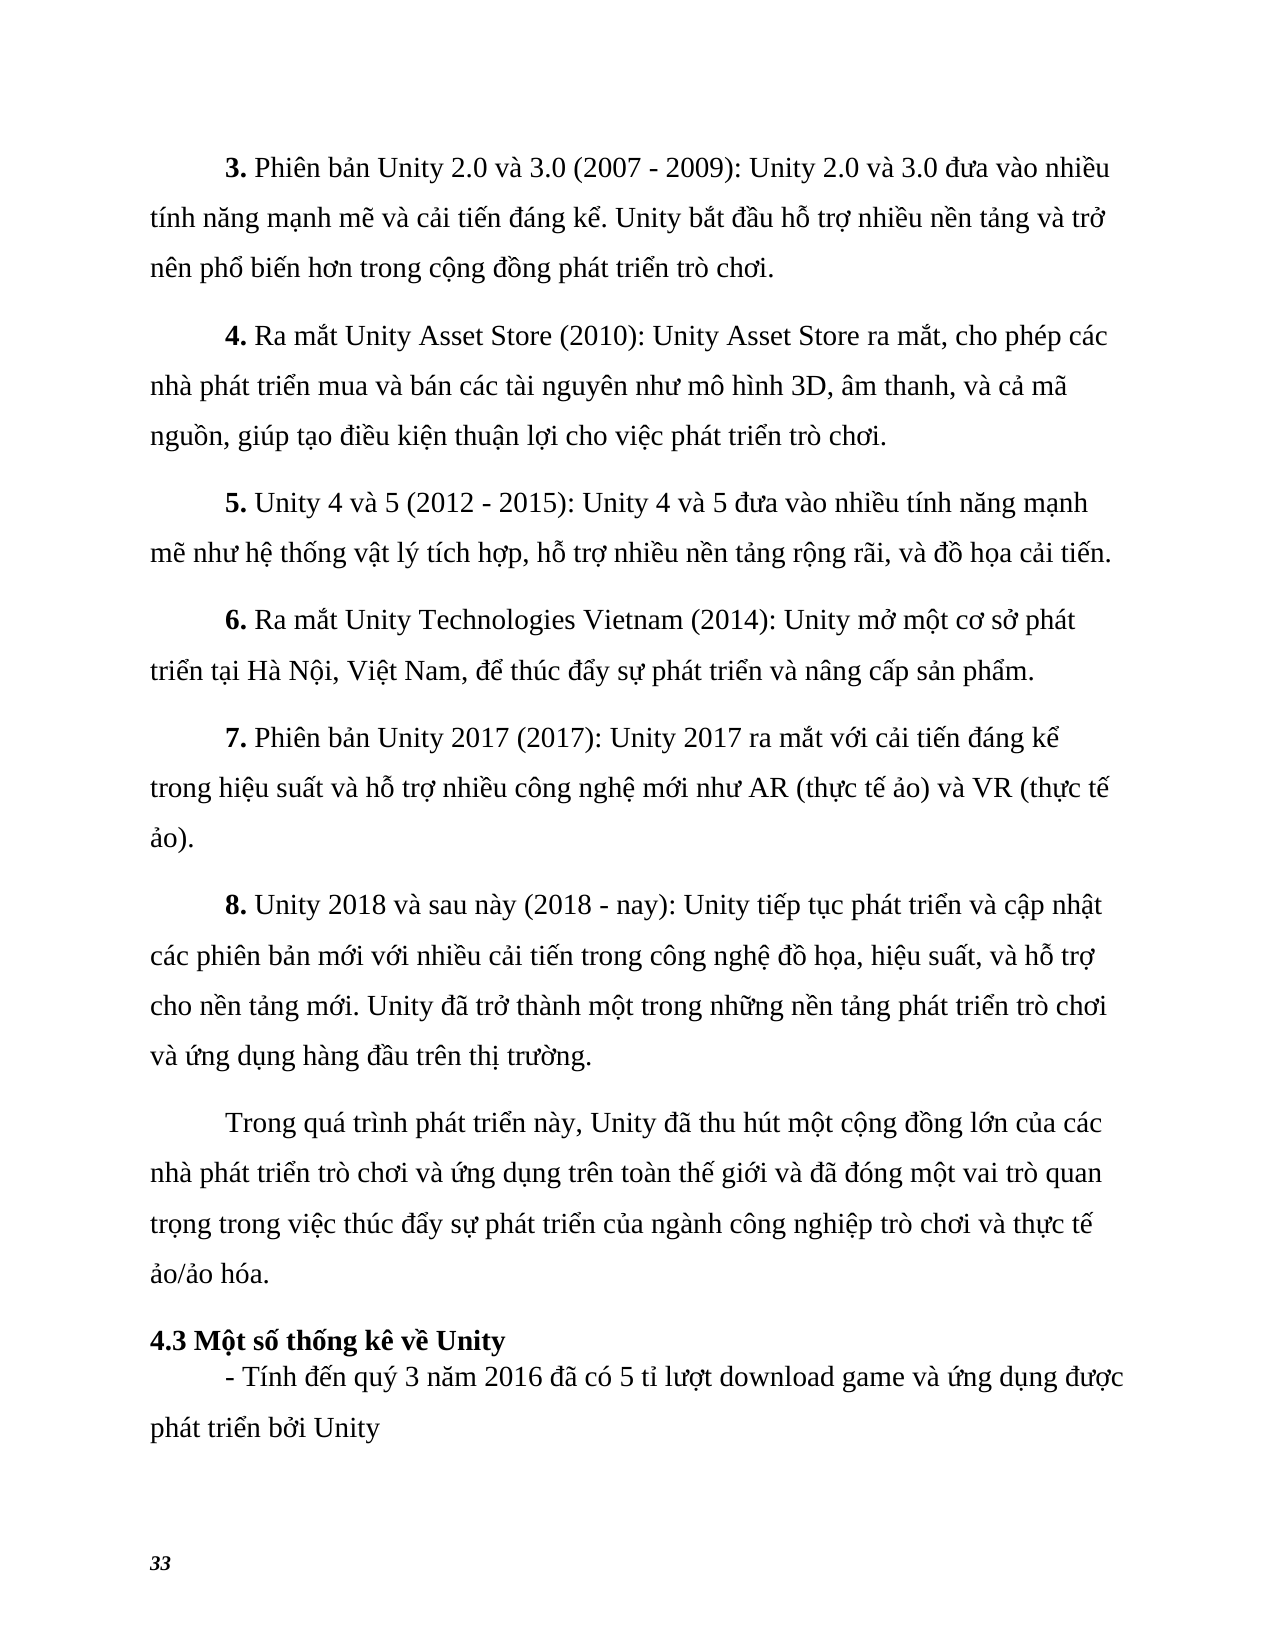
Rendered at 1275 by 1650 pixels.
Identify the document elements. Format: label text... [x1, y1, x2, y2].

text 7. Phiên bản Unity 2017 (2017): Unity 2017 ra mắt với cải tiến đáng kể trong hiệu suất và hỗ trợ nhiều công nghệ mới như AR (thực tế ảo) và VR (thực tế ảo). [150, 720, 1125, 854]
text 5. Unity 4 và 5 (2012 - 2015): Unity 4 và 5 đưa vào nhiều tính năng mạnh mẽ như hệ thống vật lý tích hợp, hỗ trợ nhiều nền tảng rộng rãi, và đồ họa cải tiến. [150, 485, 1125, 569]
text 3. Phiên bản Unity 2.0 và 3.0 (2007 - 2009): Unity 2.0 và 3.0 đưa vào nhiều tính năng mạnh mẽ và cải tiến đáng kể. Unity bắt đầu hỗ trợ nhiều nền tảng và trở nên phổ biến hơn trong cộng đồng phát triển trò chơi. [150, 150, 1125, 284]
text 4. Ra mắt Unity Asset Store (2010): Unity Asset Store ra mắt, cho phép các nhà phát triển mua và bán các tài nguyên như mô hình 3D, âm thanh, và cả mã nguồn, giúp tạo điều kiện thuận lợi cho việc phát triển trò chơi. [150, 318, 1125, 452]
text 6. Ra mắt Unity Technologies Vietnam (2014): Unity mở một cơ sở phát triển tại Hà Nội, Việt Nam, để thúc đẩy sự phát triển và nâng cấp sản phẩm. [150, 602, 1125, 686]
text 8. Unity 2018 và sau này (2018 - nay): Unity tiếp tục phát triển và cập nhật các phiên bản mới với nhiều cải tiến trong công nghệ đồ họa, hiệu suất, và hỗ trợ cho nền tảng mới. Unity đã trở thành một trong những nền tảng phát triển trò chơi và ứng dụng hàng đầu trên thị trường. [150, 887, 1125, 1072]
text Trong quá trình phát triển này, Unity đã thu hút một cộng đồng lớn của các nhà phát triển trò chơi và ứng dụng trên toàn thế giới và đã đóng một vai trò quan trọng trong việc thúc đẩy sự phát triển của ngành công nghiệp trò chơi và thực tế ảo/ảo hóa. [150, 1105, 1125, 1290]
subtitle 4.3 Một số thống kê về Unity [150, 1323, 1125, 1357]
text - Tính đến quý 3 năm 2016 đã có 5 tỉ lượt download game và ứng dụng được phát triển bởi Unity [150, 1359, 1125, 1443]
